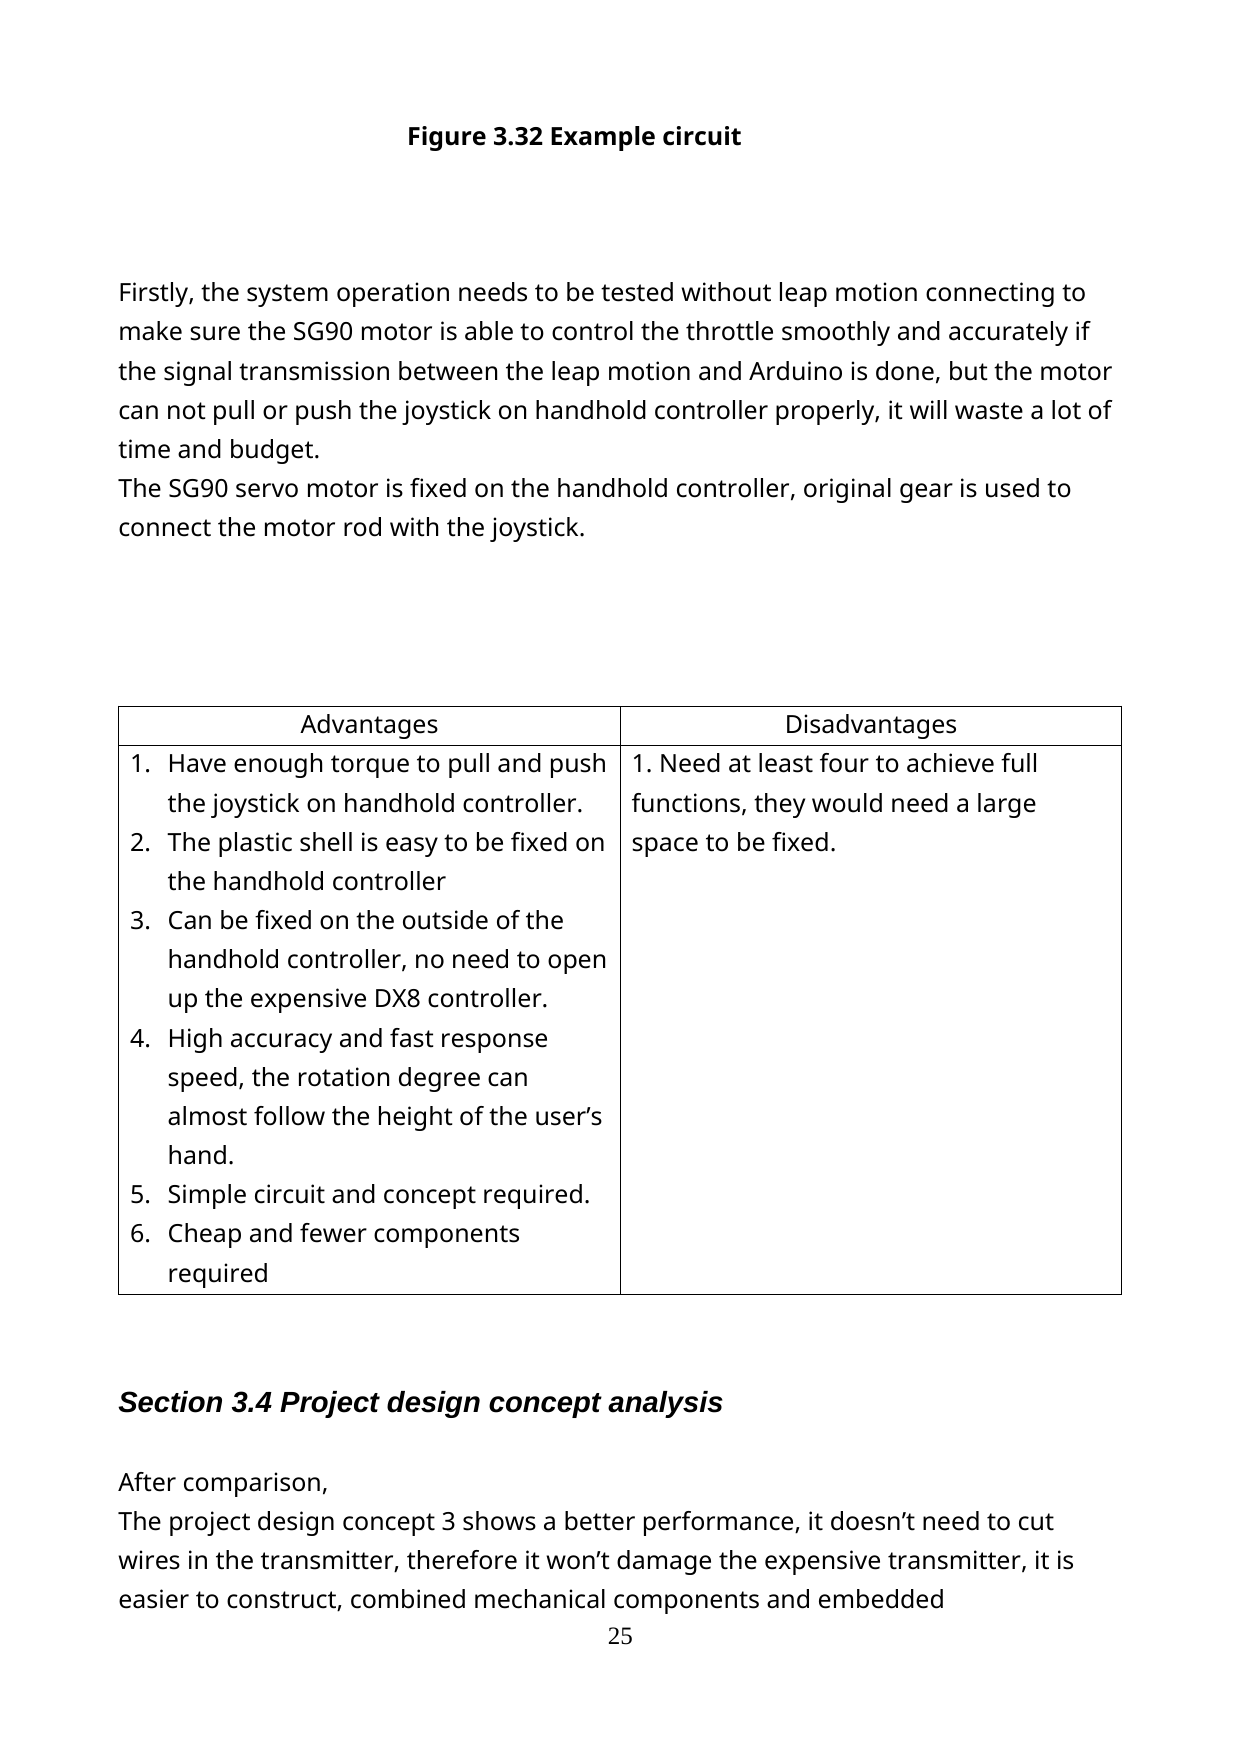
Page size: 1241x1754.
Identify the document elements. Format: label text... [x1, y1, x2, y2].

text Firstly, the system operation needs to be tested without leap motion connecting to make sure the SG90 motor is able to control the throttle smoothly and accurately if the signal transmission between the leap motion and Arduino is done, but the motor can not pull or push the joystick on handhold controller properly, it will waste a lot of time and budget. [118, 275, 1122, 466]
table_header Advantages [119, 707, 620, 745]
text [118, 1503, 1122, 1616]
subtitle Section 3.4 Project design concept analysis [118, 1385, 1122, 1419]
table_header Disadvantages [621, 707, 1121, 745]
text After comparison, [118, 1464, 1122, 1498]
text The SG90 servo motor is fixed on the handhold controller, original gear is used to connect the motor rod with the joystick. [118, 471, 1122, 544]
text Figure 3.32 Example circuit [118, 118, 1122, 152]
table_cell Have enough torque to pull and push the joystick on handhold controller. The plastic shell is easy to be fixed on the handhold controller Can be fixed on the outside of the handhold controller, no need to open up the expensive DX8 controller. High accuracy and fast response speed, the rotation degree can almost follow the height of the user’s hand. Simple circuit and concept required. Cheap and fewer components required [119, 746, 620, 1293]
table_cell 1. Need at least four to achieve full functions, they would need a large space to be fixed. [621, 746, 1121, 1293]
